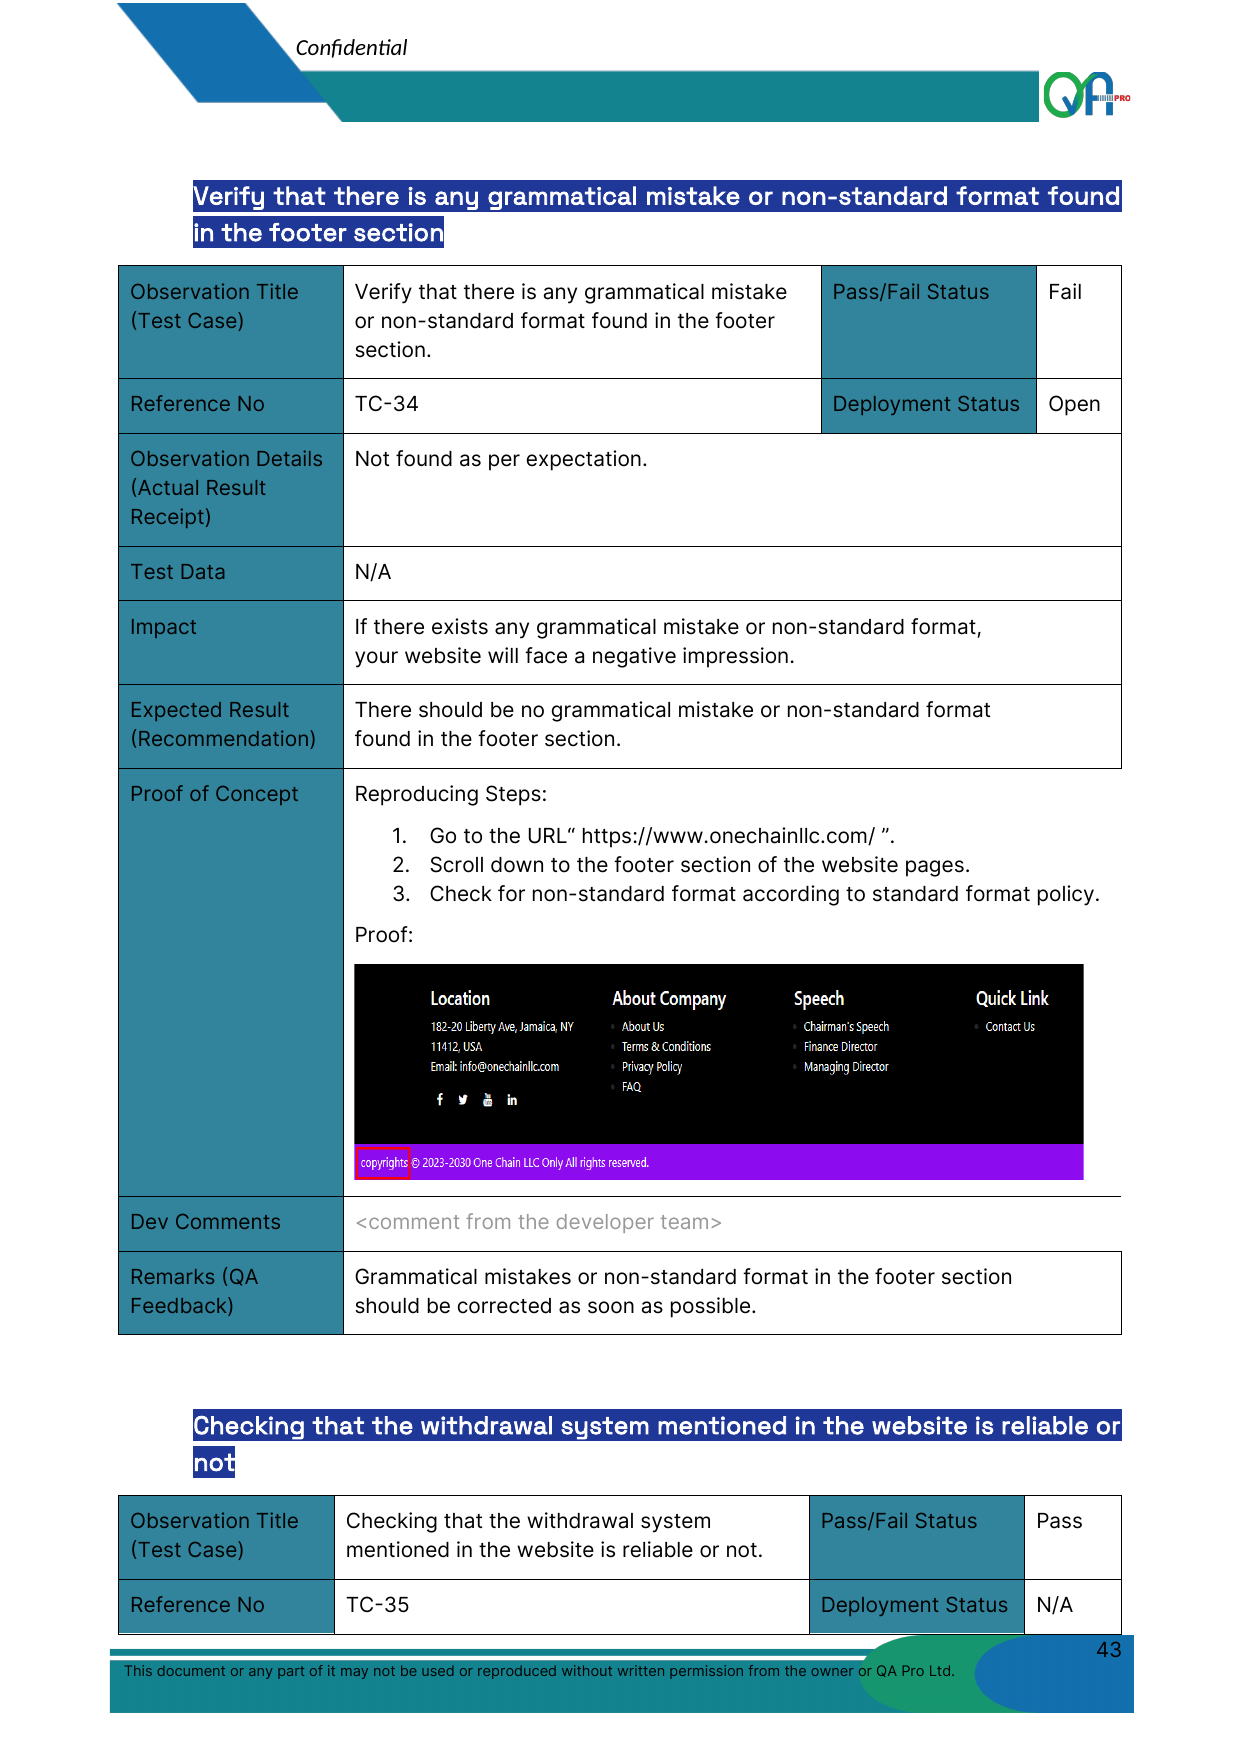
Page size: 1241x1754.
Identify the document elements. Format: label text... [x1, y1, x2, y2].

table_header Pass [1025, 1496, 1121, 1579]
table_cell Deployment Status [822, 379, 1036, 433]
table_cell [1037, 547, 1121, 600]
table_cell [1037, 685, 1121, 768]
picture [1043, 72, 1131, 118]
picture [116, 3, 1039, 122]
table_cell N/A [344, 547, 1037, 600]
table_cell Reference No [119, 379, 343, 433]
table_cell Remarks (QA Feedback) [119, 1252, 343, 1334]
table_cell TC-34 [344, 379, 821, 433]
table_cell There should be no grammatical mistake or non-standard format found in the footer section. [344, 685, 1037, 768]
table_cell Observation Details (Actual Result Receipt) [119, 434, 343, 546]
table_header Verify that there is any grammatical mistake or non-standard format found in the footer section. [344, 266, 821, 378]
table_cell Open [1037, 379, 1121, 433]
table_cell <comment from the developer team> [344, 1196, 1122, 1251]
table_header Observation Title (Test Case) [119, 1496, 334, 1579]
subtitle Checking that the withdrawal system mentioned in the website is reliable or not [123, 1409, 1122, 1478]
table_cell Expected Result (Recommendation) [119, 685, 343, 768]
picture [109, 1635, 1134, 1713]
table_cell If there exists any grammatical mistake or non-standard format, your website will face a negative impression. [344, 601, 1037, 684]
table_header Checking that the withdrawal system mentioned in the website is reliable or not. [335, 1496, 809, 1579]
table_cell N/A [1025, 1580, 1121, 1633]
table_header Fail [1037, 266, 1121, 378]
table_cell Dev Comments [119, 1197, 343, 1251]
table_header Pass/Fail Status [810, 1496, 1024, 1579]
table_cell TC-35 [335, 1580, 809, 1633]
table_cell Test Data [119, 547, 343, 600]
table_cell Reference No [119, 1580, 334, 1633]
picture [354, 963, 1084, 1180]
table_cell Reproducing Steps: Go to the URL“ https://www.onechainllc.com/ ”. Scroll down to the footer section of the website pages. Check for non-standard format according to standard format policy. Proof: [344, 769, 1122, 1196]
table_header Observation Title (Test Case) [119, 266, 343, 378]
table_cell [1037, 1252, 1121, 1334]
table_cell [1037, 434, 1121, 546]
table_cell Grammatical mistakes or non-standard format in the footer section should be corrected as soon as possible. [344, 1252, 1037, 1334]
table_cell Not found as per expectation. [344, 434, 1037, 546]
table_header Pass/Fail Status [822, 266, 1036, 378]
table_cell Impact [119, 601, 343, 684]
subtitle Verify that there is any grammatical mistake or non-standard format found in the footer section [123, 180, 1122, 248]
table_cell Deployment Status [810, 1580, 1024, 1633]
table_cell [1037, 601, 1121, 684]
table_cell Proof of Concept [119, 769, 343, 1196]
